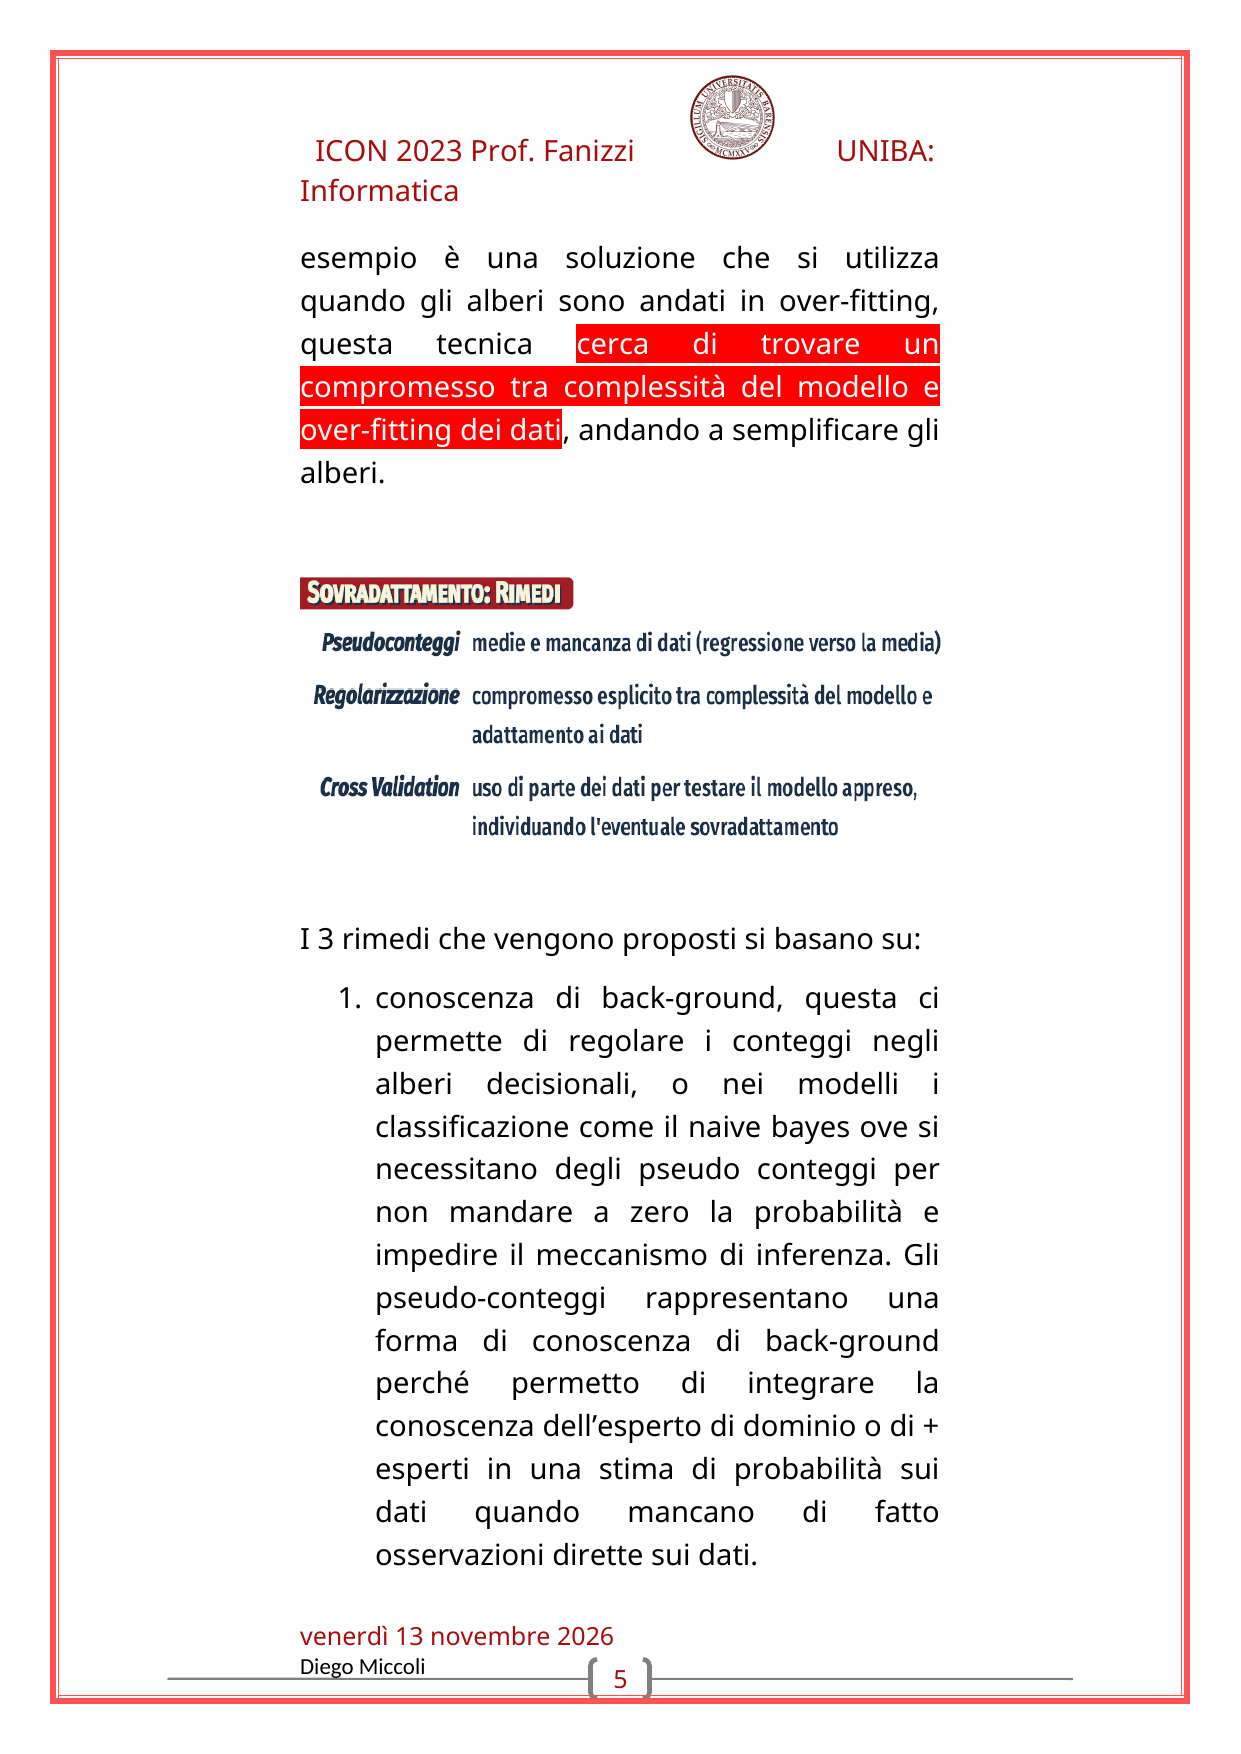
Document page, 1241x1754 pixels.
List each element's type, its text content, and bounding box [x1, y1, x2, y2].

list conoscenza di back-ground, questa ci permette di regolare i conteggi negli alberi decisionali, o nei modelli i classificazione come il naive bayes ove si necessitano degli pseudo conteggi per non mandare a zero la probabilità e impedire il meccanismo di inferenza. Gli pseudo-conteggi rappresentano una forma di conoscenza di back-ground perché permetto di integrare la conoscenza dell’esperto di dominio o di + esperti in una stima di probabilità sui dati quando mancano di fatto osservazioni dirette sui dati. [337, 977, 940, 1574]
picture [687, 73, 777, 162]
picture [300, 570, 942, 840]
text I 3 rimedi che vengono proposti si basano su: [300, 918, 940, 958]
